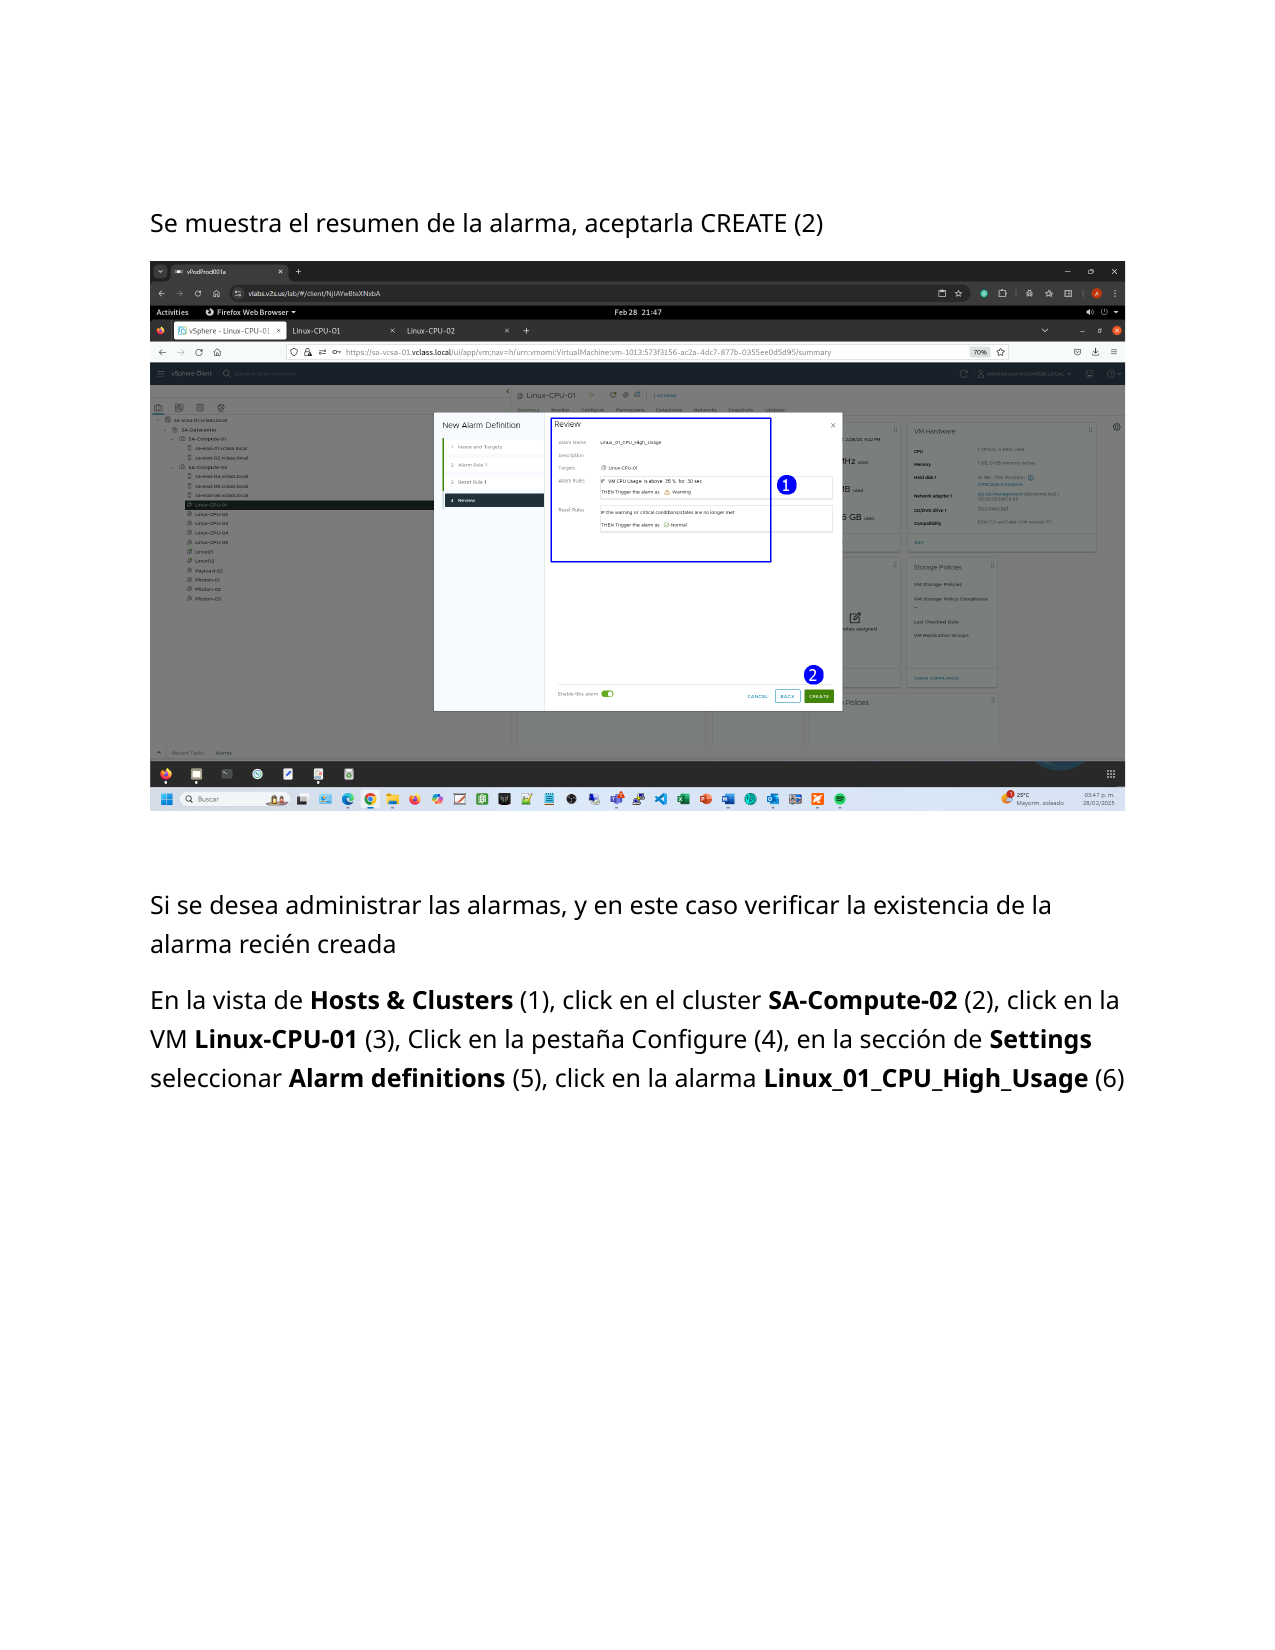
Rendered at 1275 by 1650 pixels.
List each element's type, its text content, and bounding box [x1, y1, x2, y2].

text Se muestra el resumen de la alarma, aceptarla CREATE (2) [150, 206, 1125, 240]
text Si se desea administrar las alarmas, y en este caso verificar la existencia de la alarma recién creada [150, 888, 1125, 961]
text En la vista de Hosts & Clusters (1), click en el cluster SA-Compute-02 (2), click en la VM Linux-CPU-01 (3), Click en la pestaña Configure (4), en la sección de Settings seleccionar Alarm definitions (5), click en la alarma Linux_01_CPU_High_Usage (6) [150, 983, 1125, 1095]
picture [150, 261, 1125, 811]
